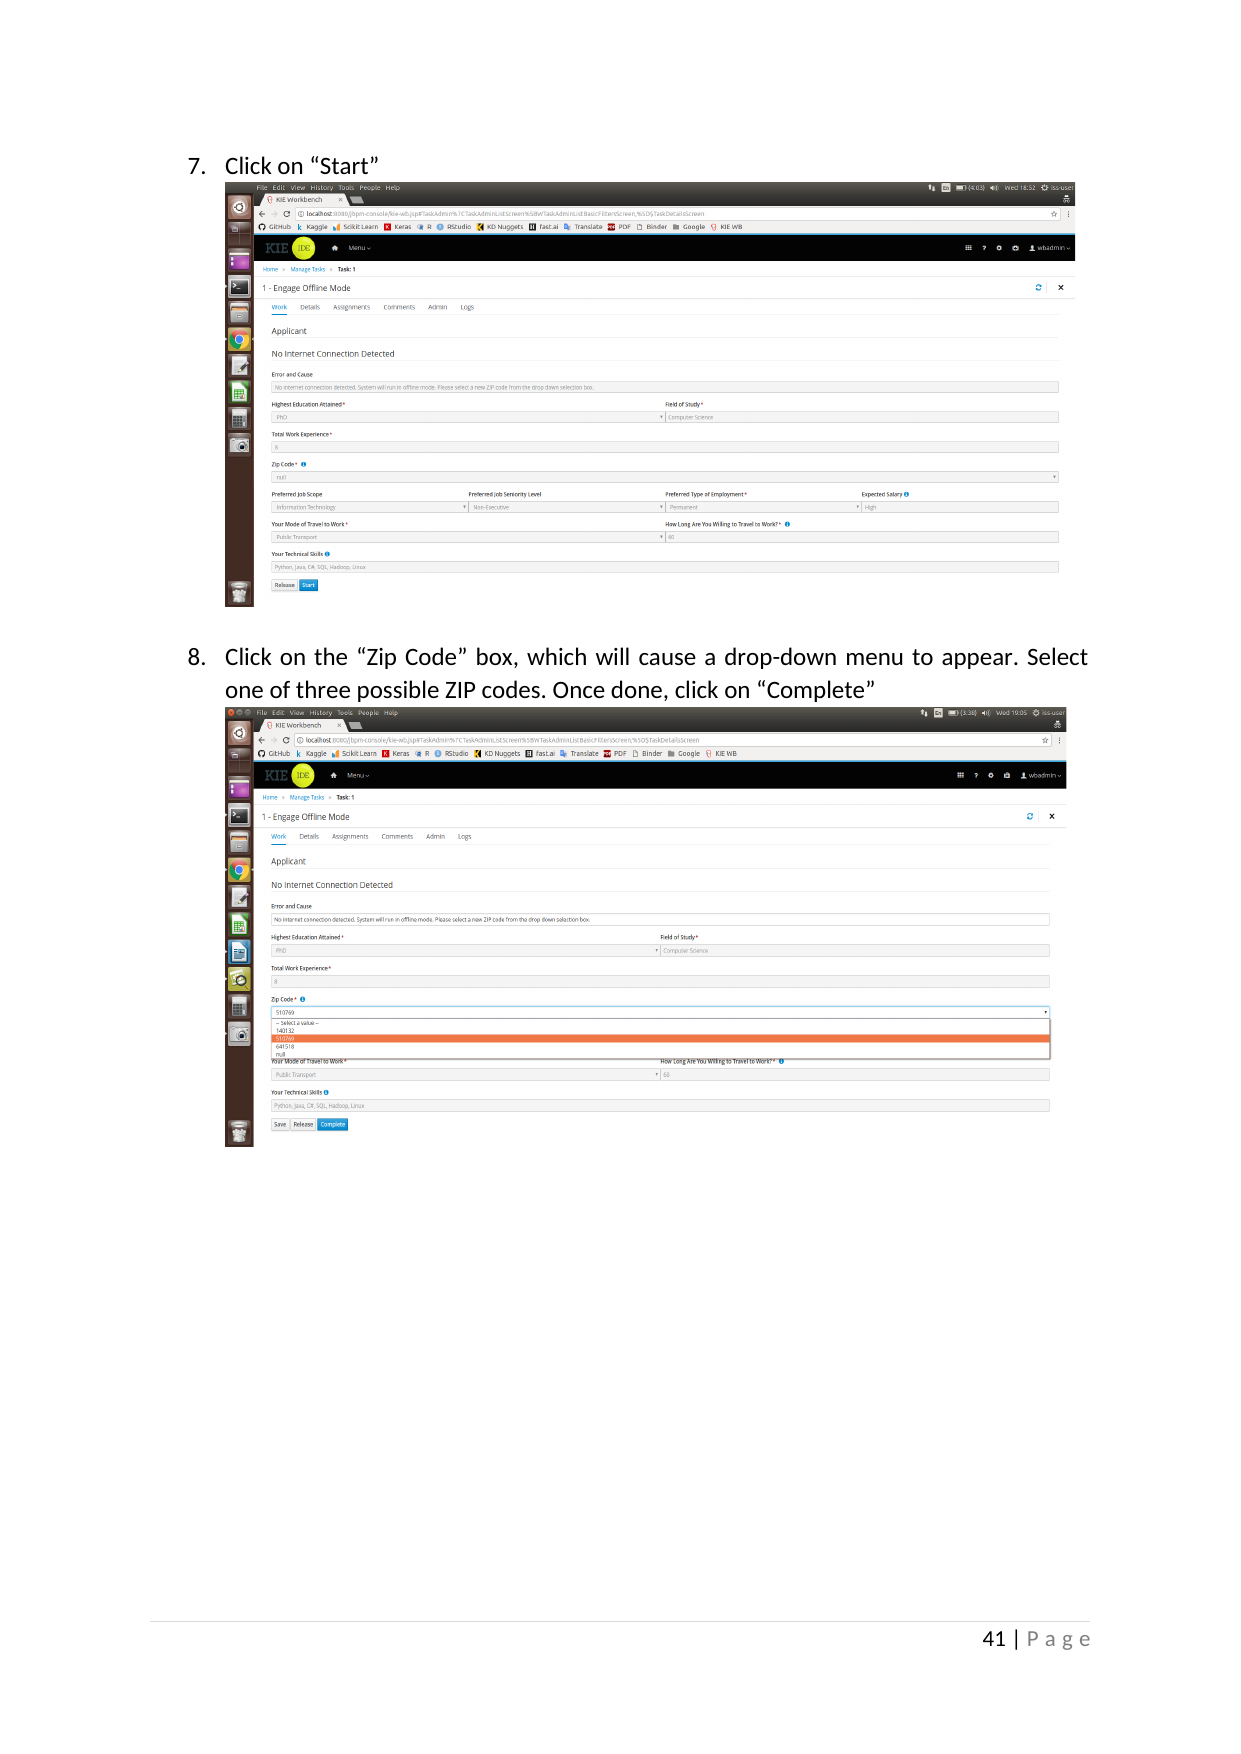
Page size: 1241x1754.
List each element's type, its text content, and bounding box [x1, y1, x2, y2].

picture [225, 182, 1075, 607]
list Click on “Start” [187, 150, 1090, 181]
picture [225, 707, 1067, 1147]
list Click on the “Zip Code” box, which will cause a drop-down menu to appear. Select one of three possible ZIP codes. Once done, click on “Complete” [187, 641, 1090, 705]
